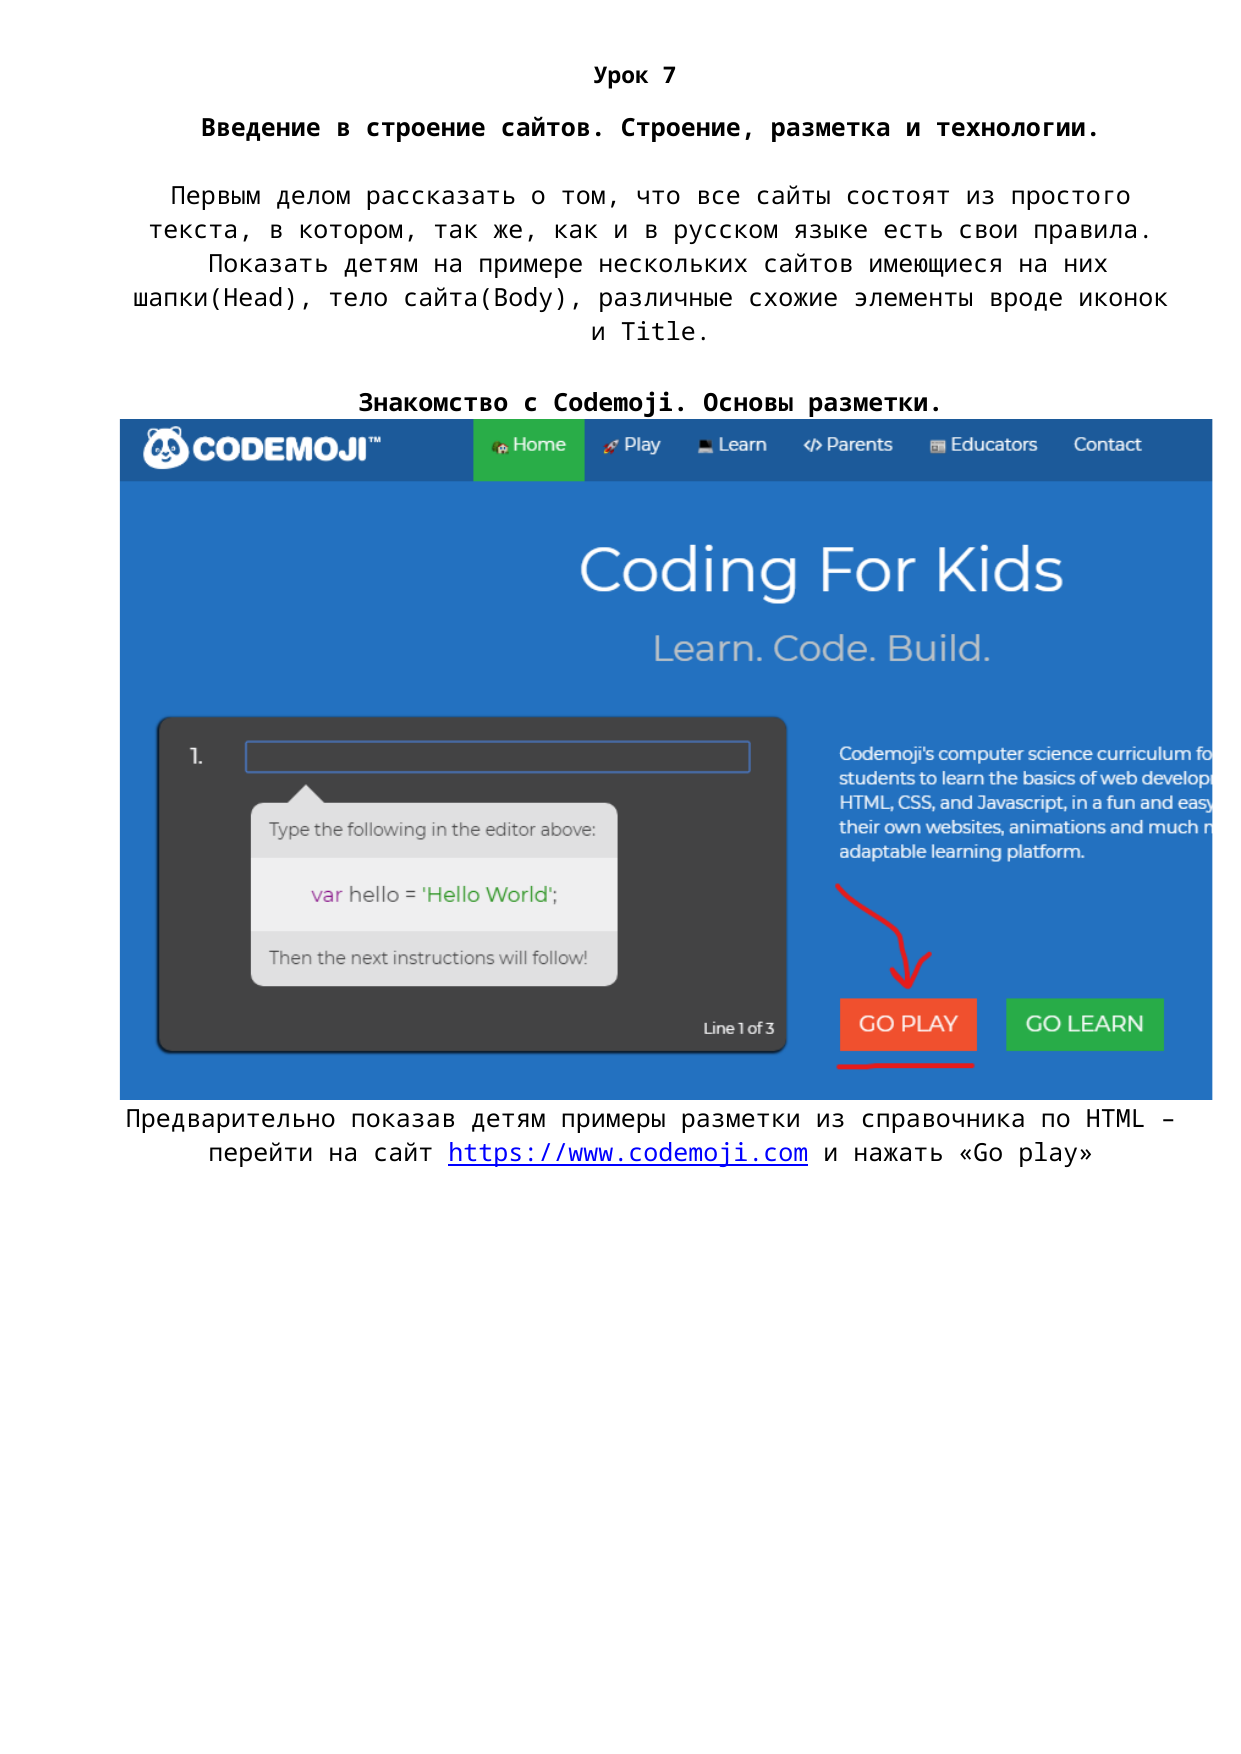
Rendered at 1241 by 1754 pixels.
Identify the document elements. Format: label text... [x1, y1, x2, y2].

picture [119, 419, 1213, 1100]
text Введение в строение сайтов. Строение, разметка и технологии. [120, 109, 1181, 143]
text Первым делом рассказать о том, что все сайты состоят из простого текста, в котором, так же, как и в русском языке есть свои правила. [120, 178, 1181, 246]
text Предварительно показав детям примеры разметки из справочника по HTML – перейти на сайт https://www.codemoji.com и нажать «Go play» [120, 1101, 1181, 1169]
text Показать детям на примере нескольких сайтов имеющиеся на них шапки(Head), тело сайта(Body), различные схожие элементы вроде иконок и Title. [120, 246, 1181, 348]
text Урок 7 [89, 59, 1181, 90]
text Знакомство с Codemoji. Основы разметки. [120, 384, 1181, 418]
